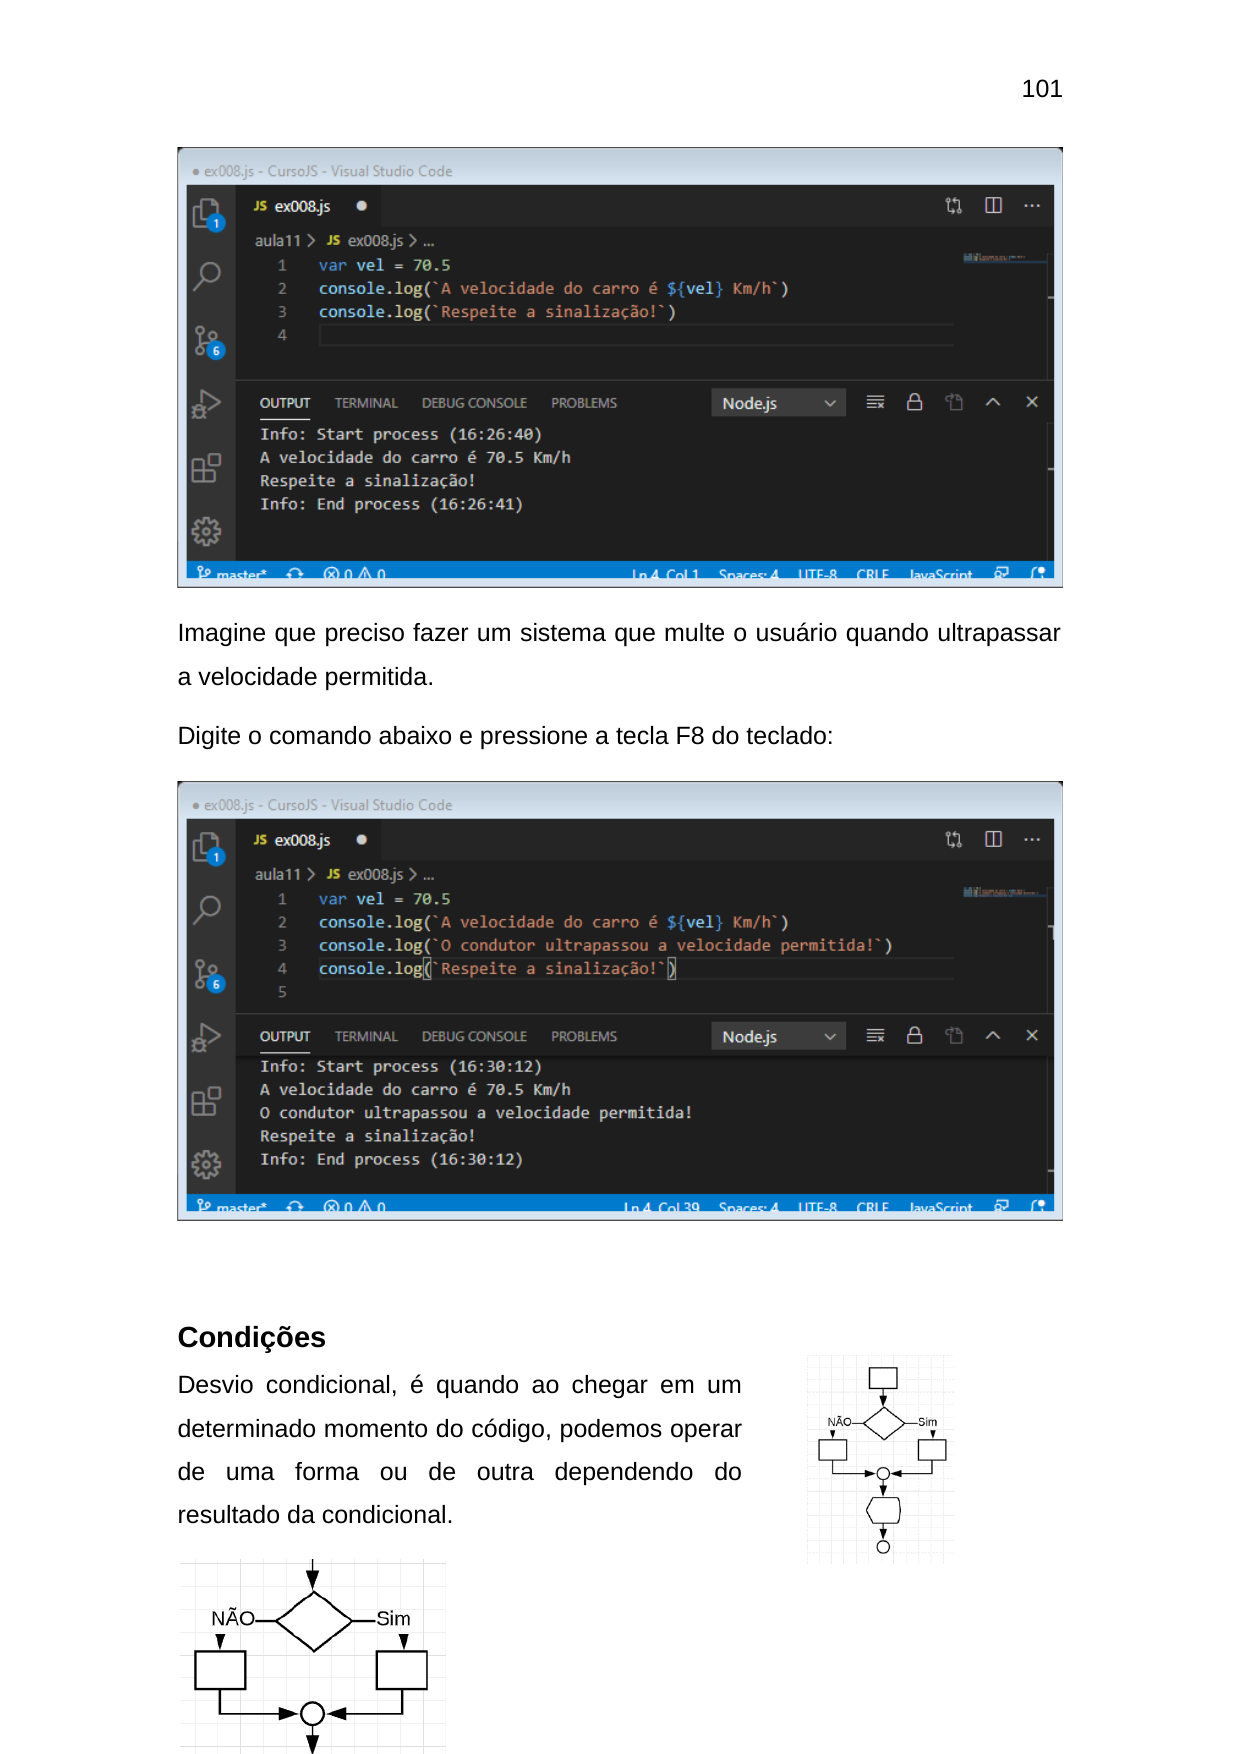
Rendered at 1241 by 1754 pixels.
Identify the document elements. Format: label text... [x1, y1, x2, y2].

picture [179, 1559, 446, 1754]
subtitle Condições [177, 1320, 1063, 1354]
text Desvio condicional, é quando ao chegar em um determinado momento do código, podemos operar de uma forma ou de outra dependendo do resultado da condicional. [177, 1370, 743, 1528]
picture [806, 1355, 955, 1564]
text Imagine que preciso fazer um sistema que multe o usuário quando ultrapassar a velocidade permitida. [177, 618, 1063, 690]
text Digite o comando abaixo e pressione a tecla F8 do teclado: [177, 721, 1063, 750]
